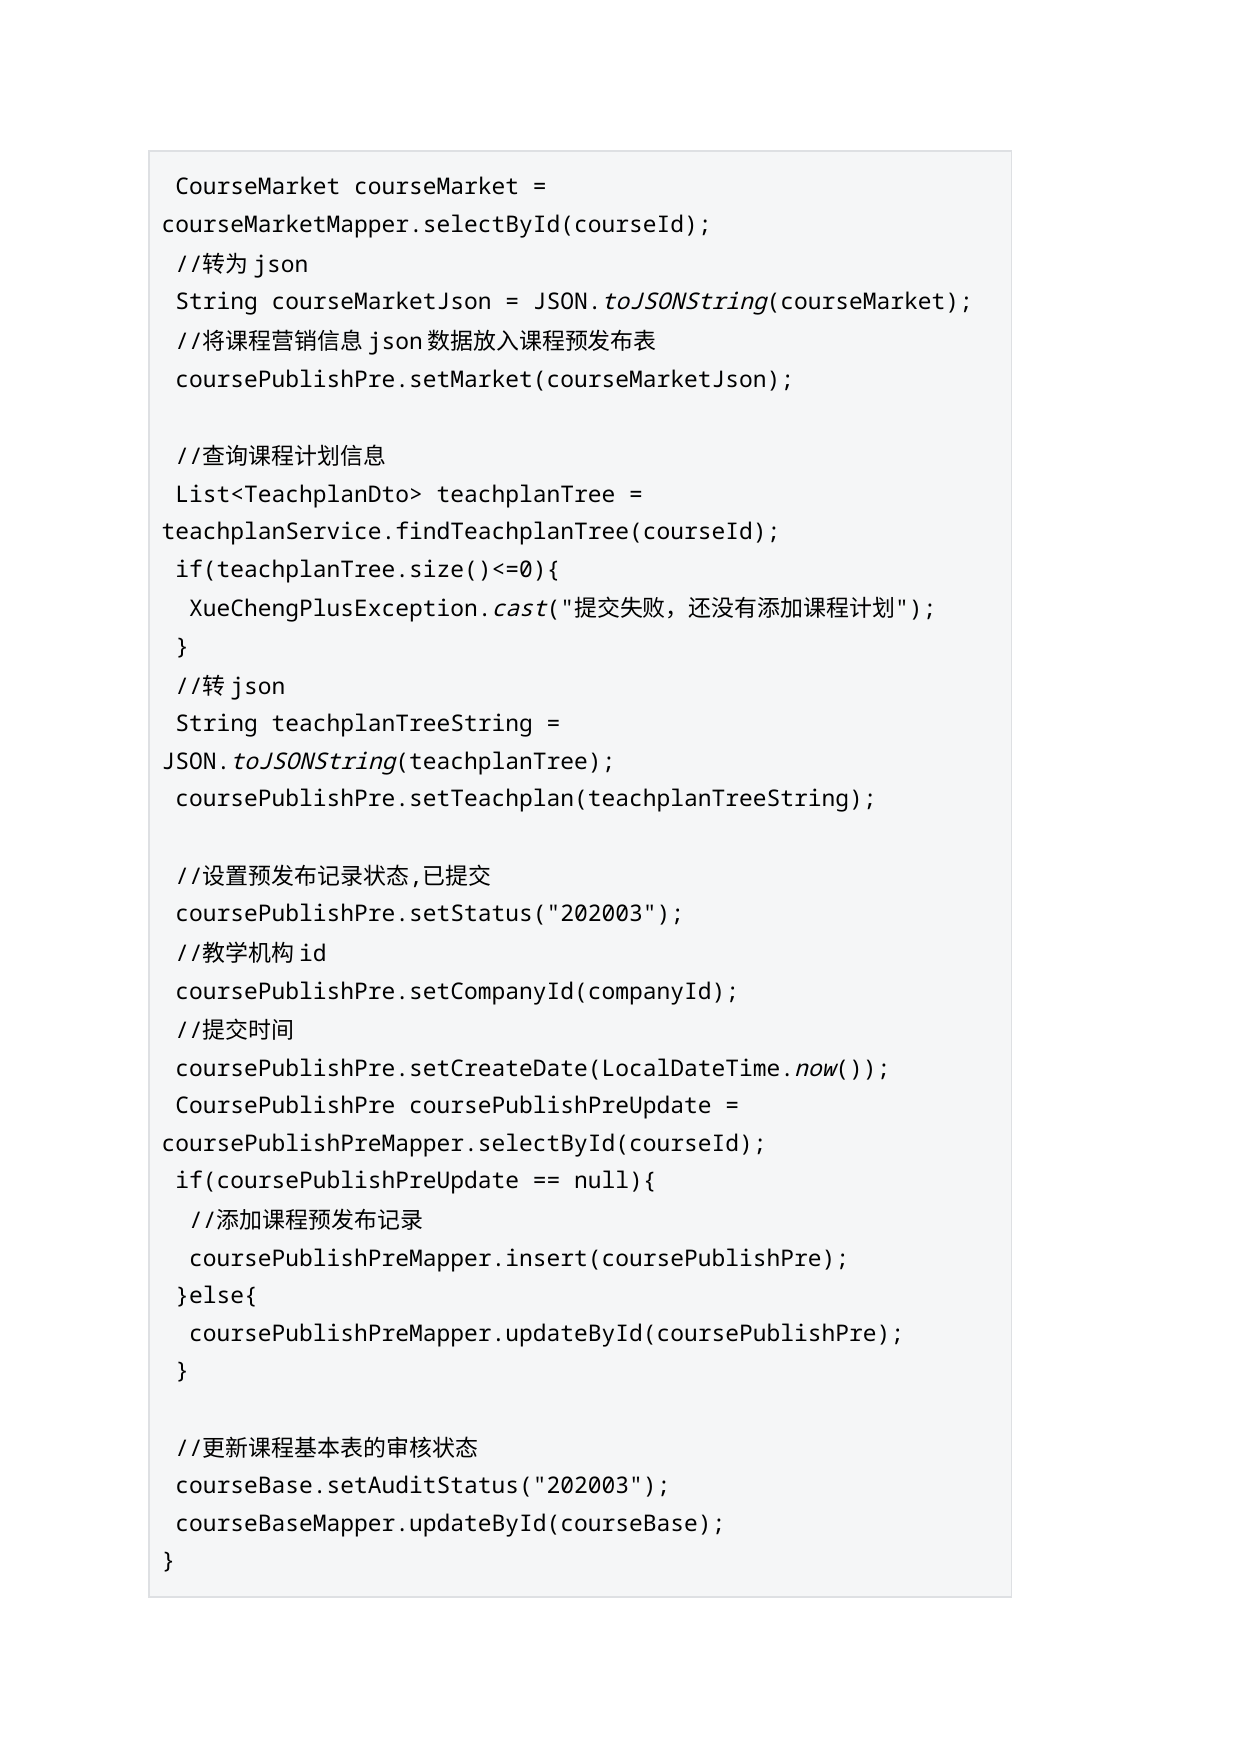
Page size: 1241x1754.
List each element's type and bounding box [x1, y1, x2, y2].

table_header [150, 152, 1011, 1596]
